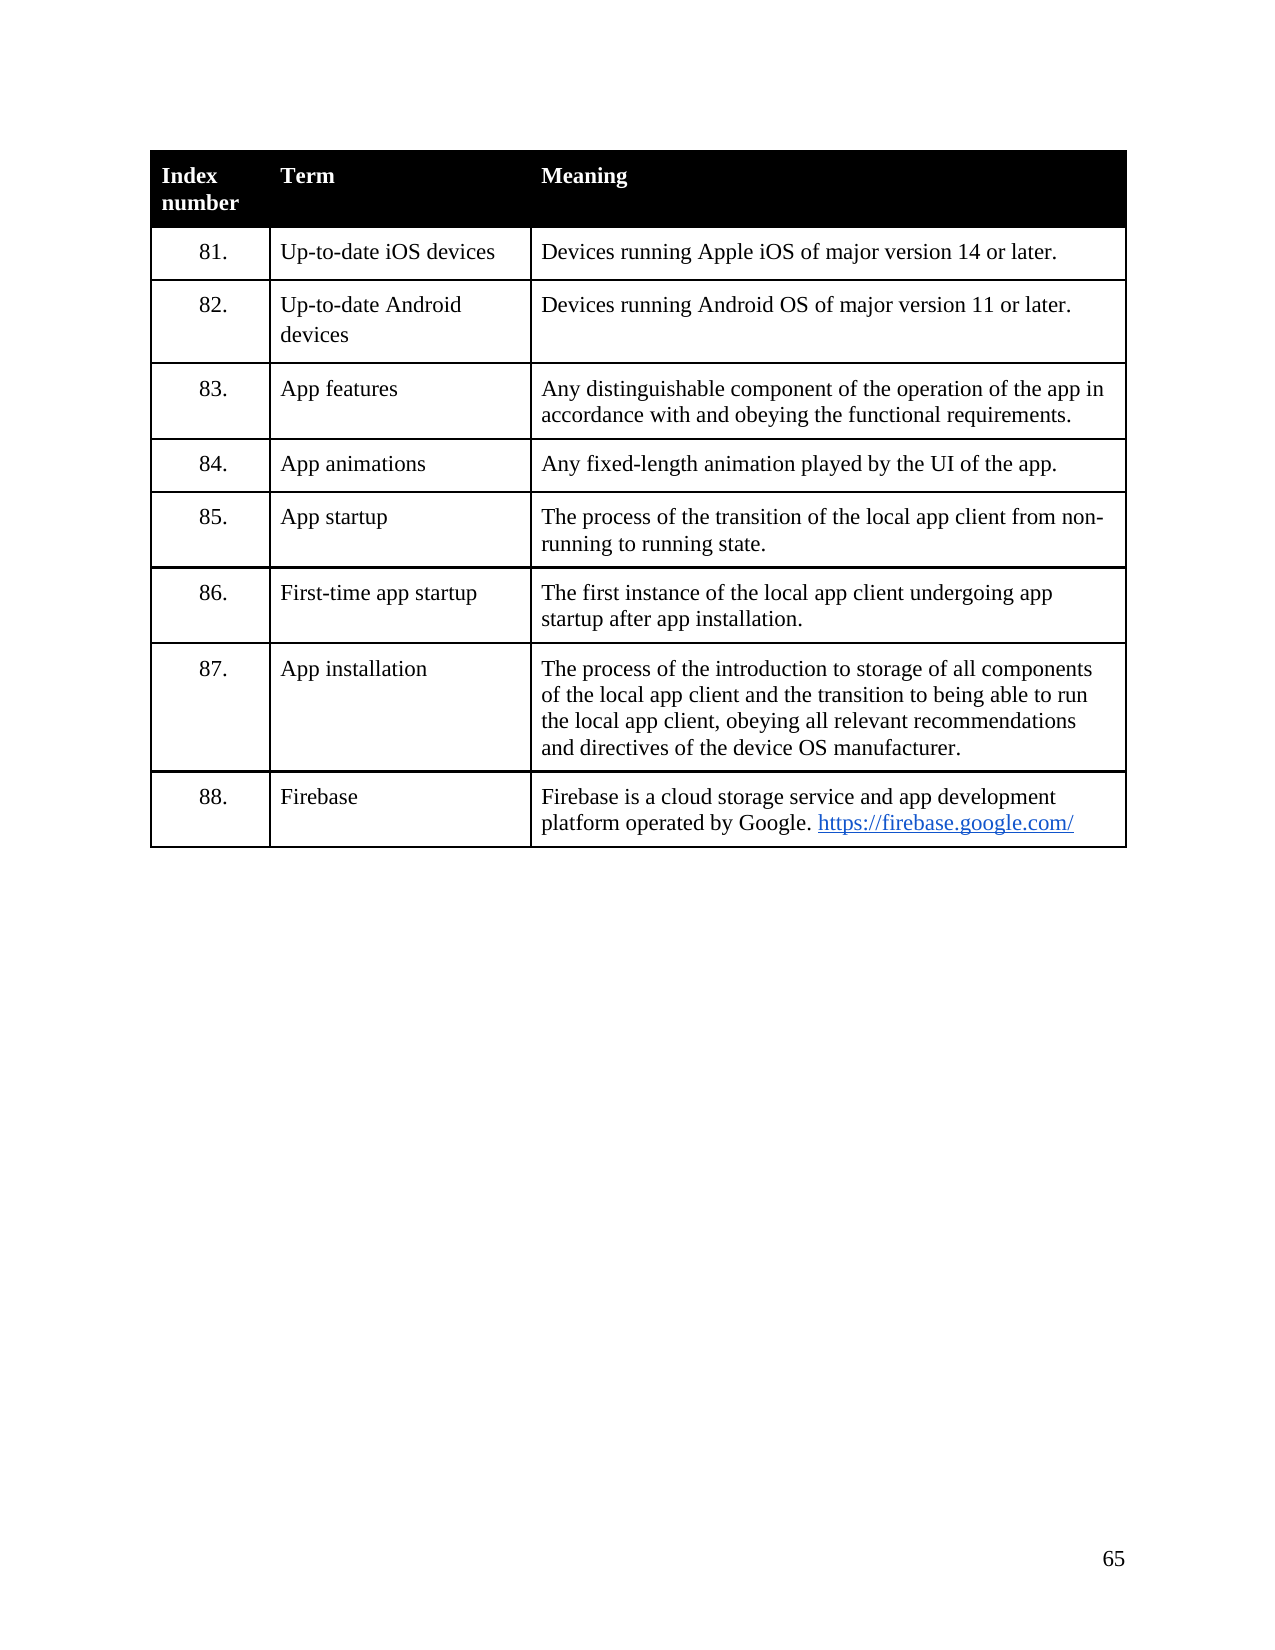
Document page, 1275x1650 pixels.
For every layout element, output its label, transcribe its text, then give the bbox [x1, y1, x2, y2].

table_cell [152, 569, 269, 642]
table_cell Devices running Apple iOS of major version 14 or later. [532, 228, 1125, 279]
table_header Term [271, 152, 530, 226]
table_cell App installation [271, 644, 530, 770]
table_header Index number [152, 152, 269, 226]
table_cell App features [271, 364, 530, 438]
table_cell [152, 281, 269, 362]
table_cell [152, 364, 269, 438]
table_cell Up-to-date Android devices [271, 281, 530, 362]
table_cell First-time app startup [271, 569, 530, 642]
table_cell The process of the introduction to storage of all components of the local app client and the transition to being able to run the local app client, obeying all relevant recommendations and directives of the device OS manufacturer. [532, 644, 1125, 770]
table_cell [152, 440, 269, 491]
table_cell App startup [271, 493, 530, 566]
table_cell Firebase [271, 773, 530, 846]
table_cell App animations [271, 440, 530, 491]
table_cell The process of the transition of the local app client from non-running to running state. [532, 493, 1125, 566]
table_cell Any distinguishable component of the operation of the app in accordance with and obeying the functional requirements. [532, 364, 1125, 438]
table_cell [152, 644, 269, 770]
table_cell [152, 228, 269, 279]
table_cell [152, 493, 269, 566]
table_header Meaning [532, 152, 1125, 226]
table_cell [152, 773, 269, 846]
table_cell Firebase is a cloud storage service and app development platform operated by Google. https://firebase.google.com/ [532, 773, 1125, 846]
table_cell Devices running Android OS of major version 11 or later. [532, 281, 1125, 362]
table_cell Any fixed-length animation played by the UI of the app. [532, 440, 1125, 491]
table_cell Up-to-date iOS devices [271, 228, 530, 279]
table_cell The first instance of the local app client undergoing app startup after app installation. [532, 569, 1125, 642]
